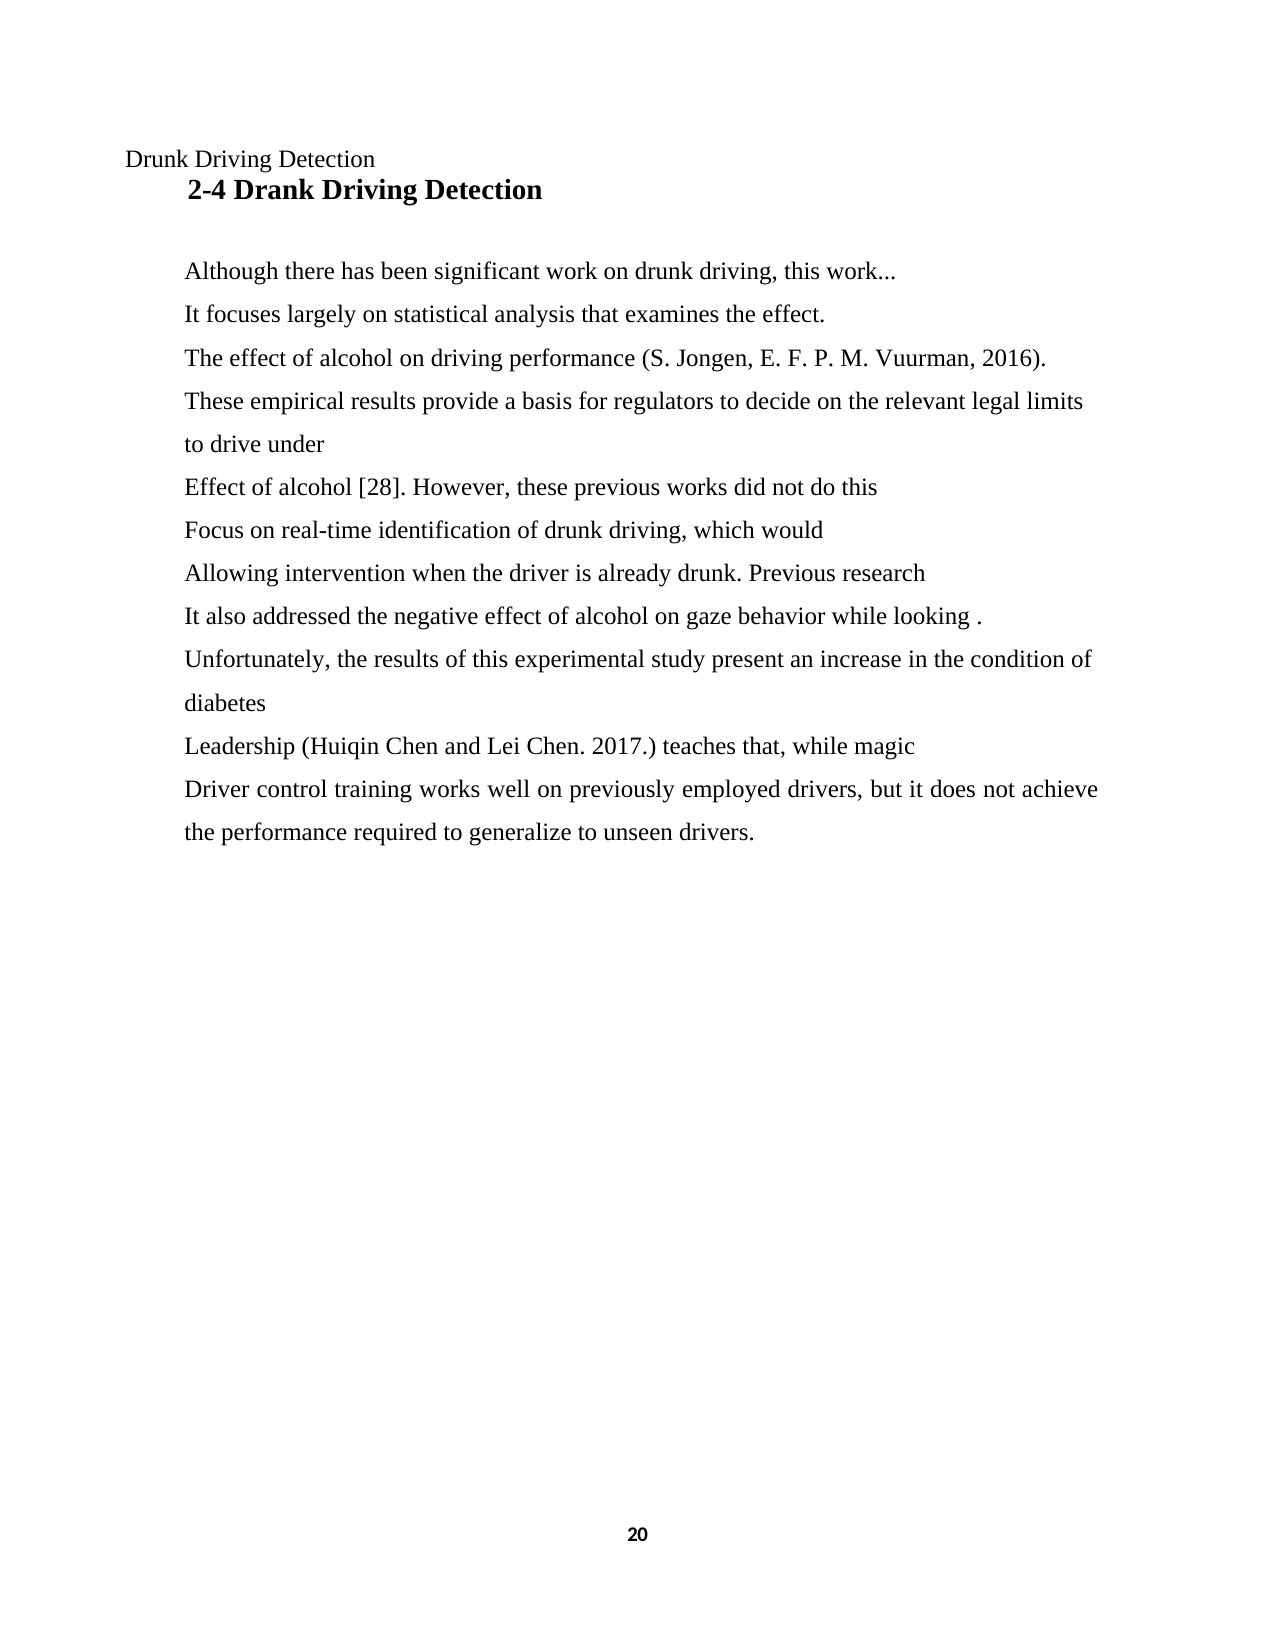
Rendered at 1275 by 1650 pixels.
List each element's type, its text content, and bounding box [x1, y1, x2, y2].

text Although there has been significant work on drunk driving, this work... [184, 256, 1099, 285]
text Drunk Driving Detection [125, 144, 1146, 172]
text The effect of alcohol on driving performance (S. Jongen, E. F. P. M. Vuurman, 2016). These empirical results provide a basis for regulators to decide on the relevant legal limits to drive under [184, 343, 1099, 458]
text Focus on real-time identification of drunk driving, which would [184, 515, 1099, 544]
text It focuses largely on statistical analysis that examines the effect. [184, 299, 1099, 328]
text It also addressed the negative effect of alcohol on gaze behavior while looking . [184, 601, 1099, 630]
text Unfortunately, the results of this experimental study present an increase in the condition of diabetes [184, 644, 1099, 716]
text Leadership (Huiqin Chen and Lei Chen. 2017.) teaches that, while magic [184, 731, 1099, 759]
text Driver control training works well on previously employed drivers, but it does not achieve the performance required to generalize to unseen drivers. [184, 774, 1099, 846]
text Effect of alcohol [28]. However, these previous works did not do this [184, 472, 1099, 501]
text Allowing intervention when the driver is already drunk. Previous research [184, 558, 1099, 587]
subtitle Drank Driving Detection [187, 172, 1146, 206]
